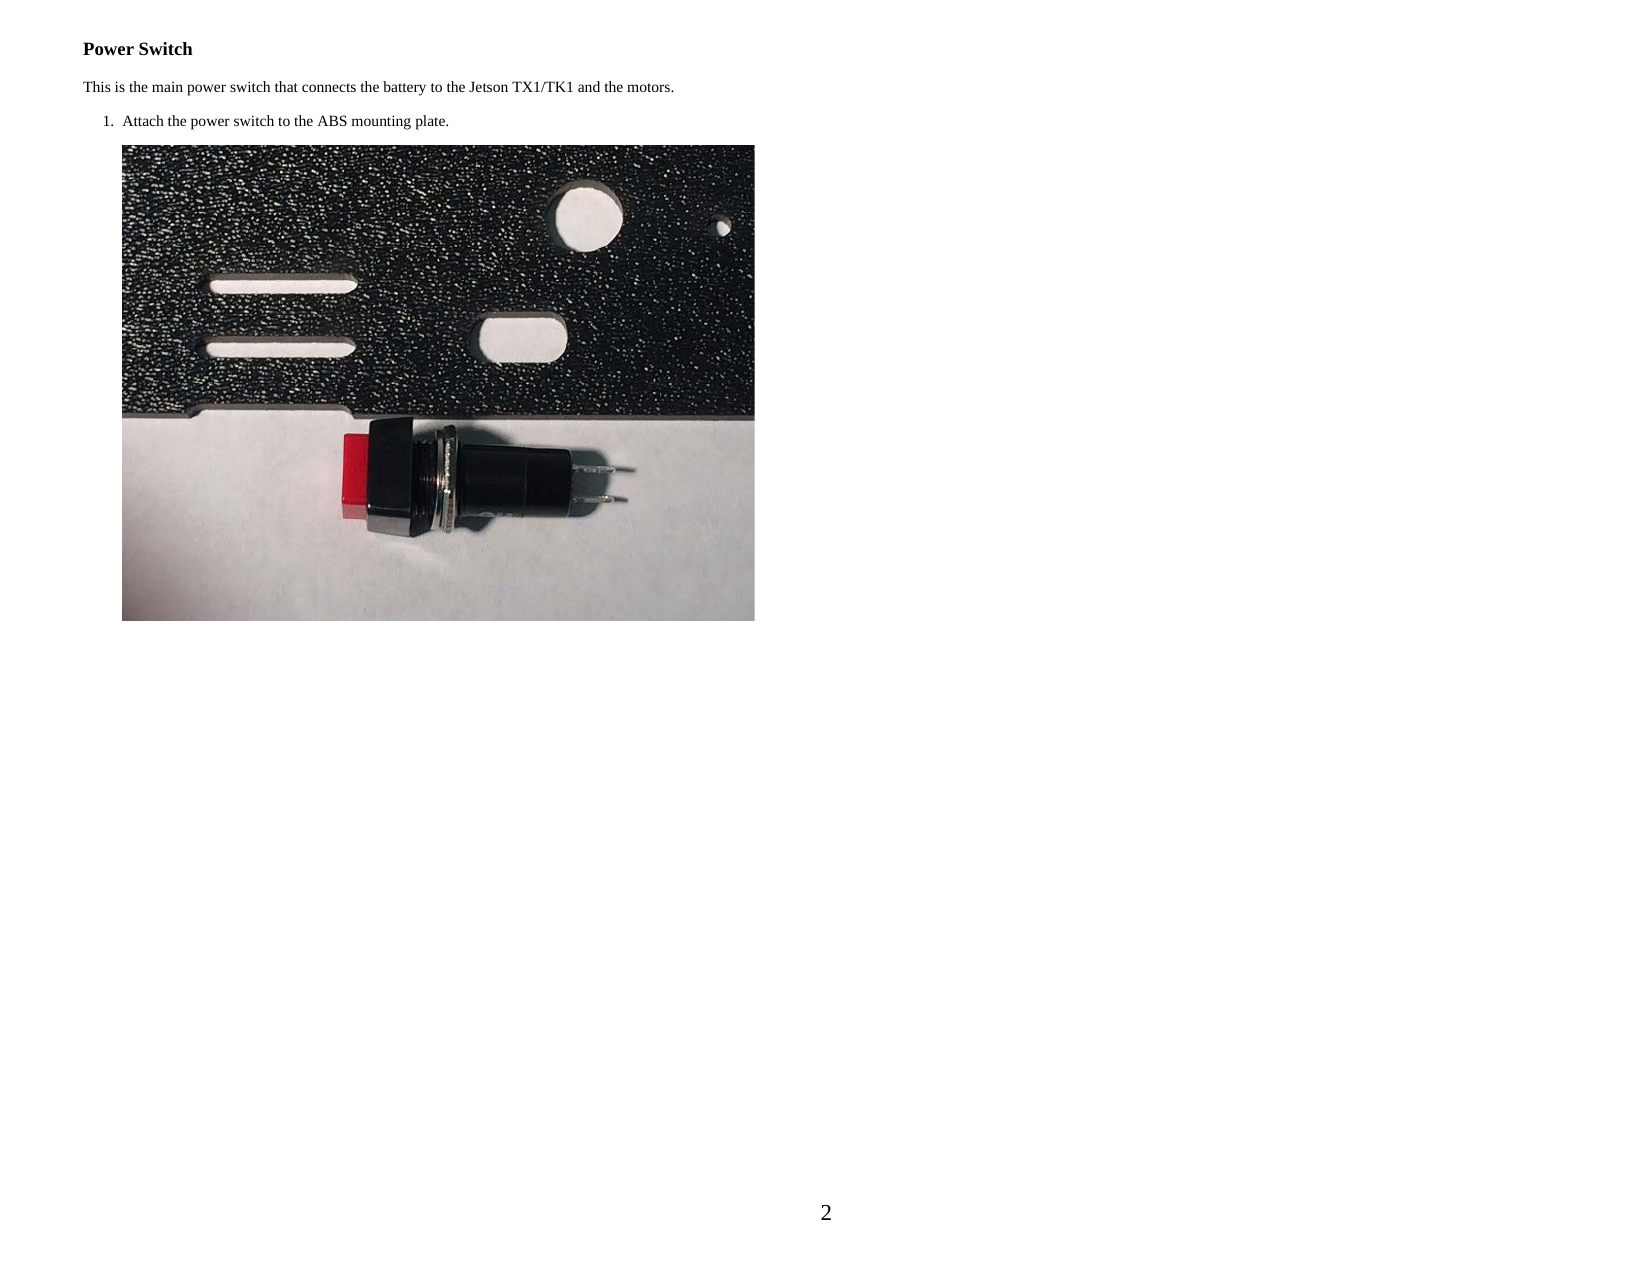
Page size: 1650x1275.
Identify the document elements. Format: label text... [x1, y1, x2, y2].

list Attach the power switch to the ABS mounting plate. [102, 111, 1414, 129]
text This is the main power switch that connects the battery to the Jetson TX1/TK1 and the motors. [83, 78, 1414, 96]
subtitle Power Switch [83, 38, 1414, 59]
picture [122, 145, 755, 621]
